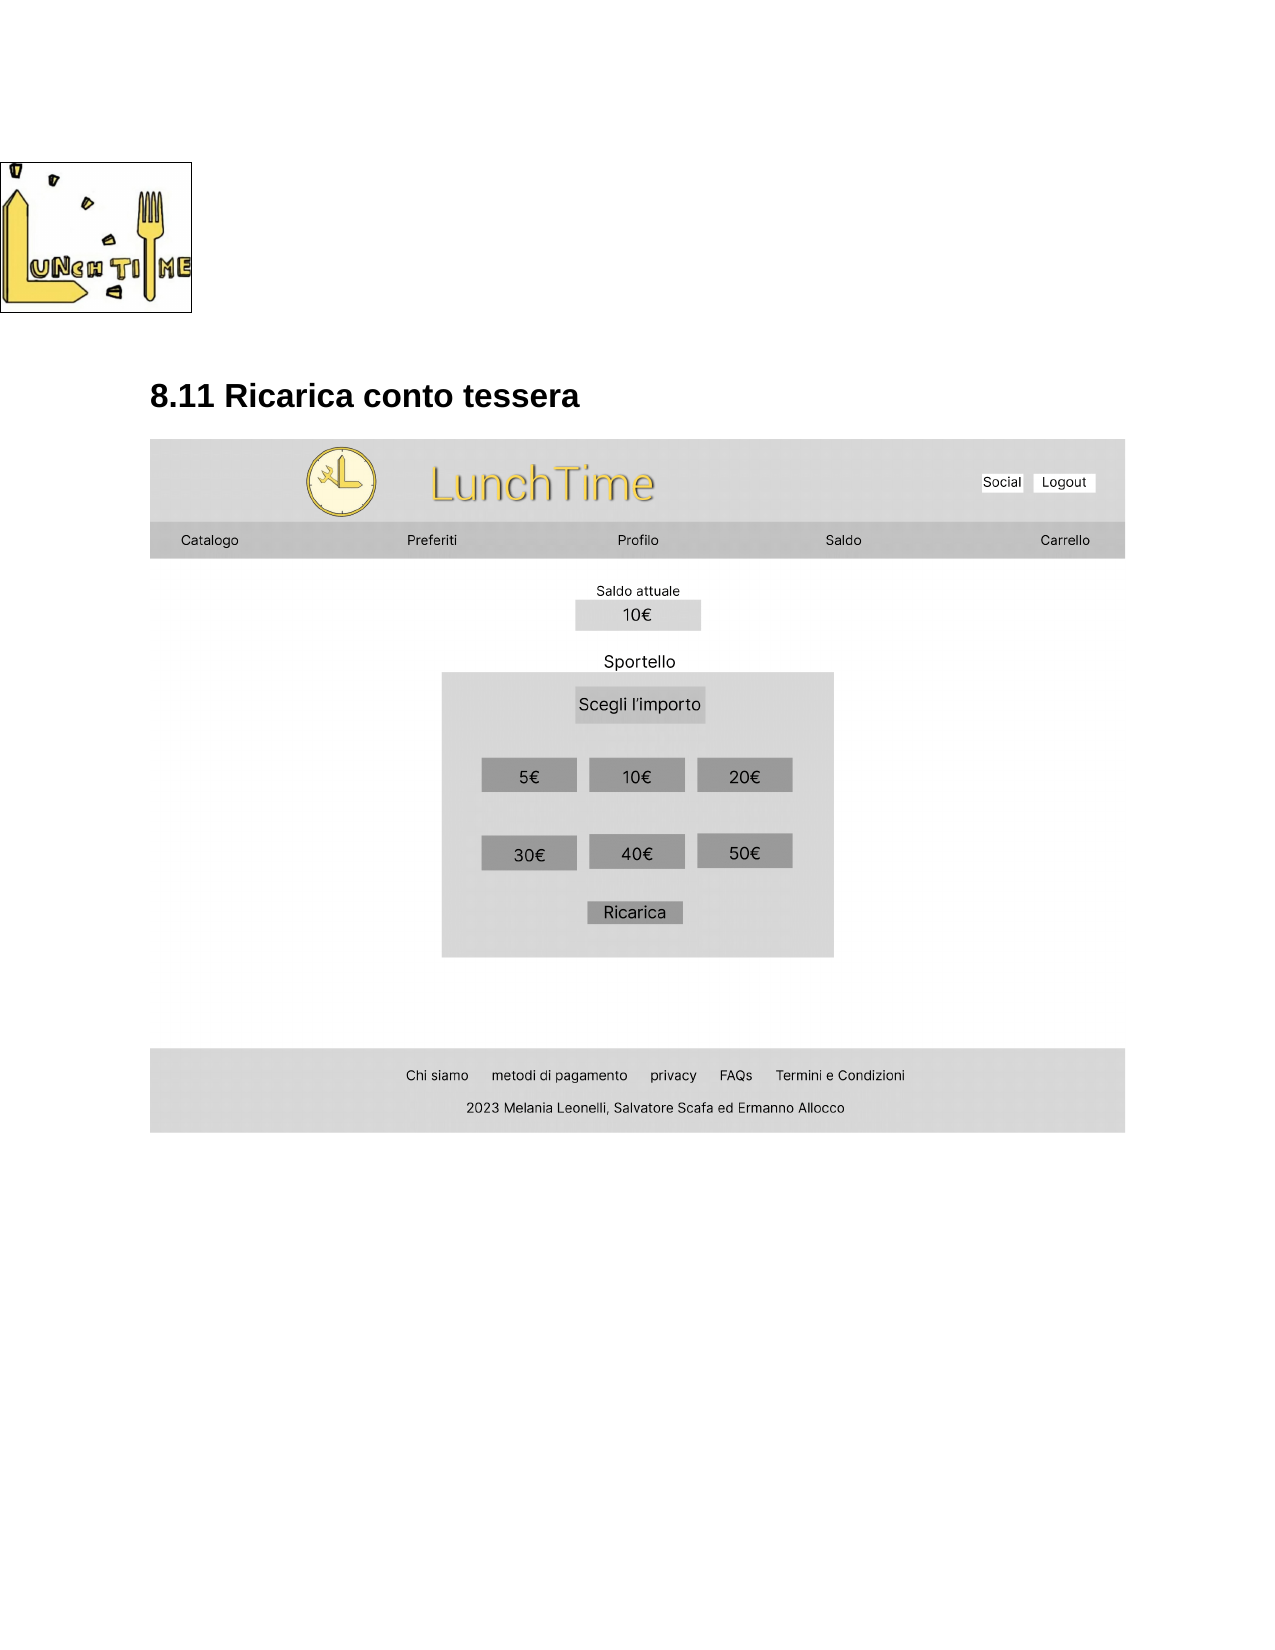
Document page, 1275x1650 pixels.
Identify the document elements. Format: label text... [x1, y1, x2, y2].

picture [1, 163, 191, 312]
text 8.11 Ricarica conto tessera [150, 376, 1125, 414]
picture [150, 439, 1125, 1133]
